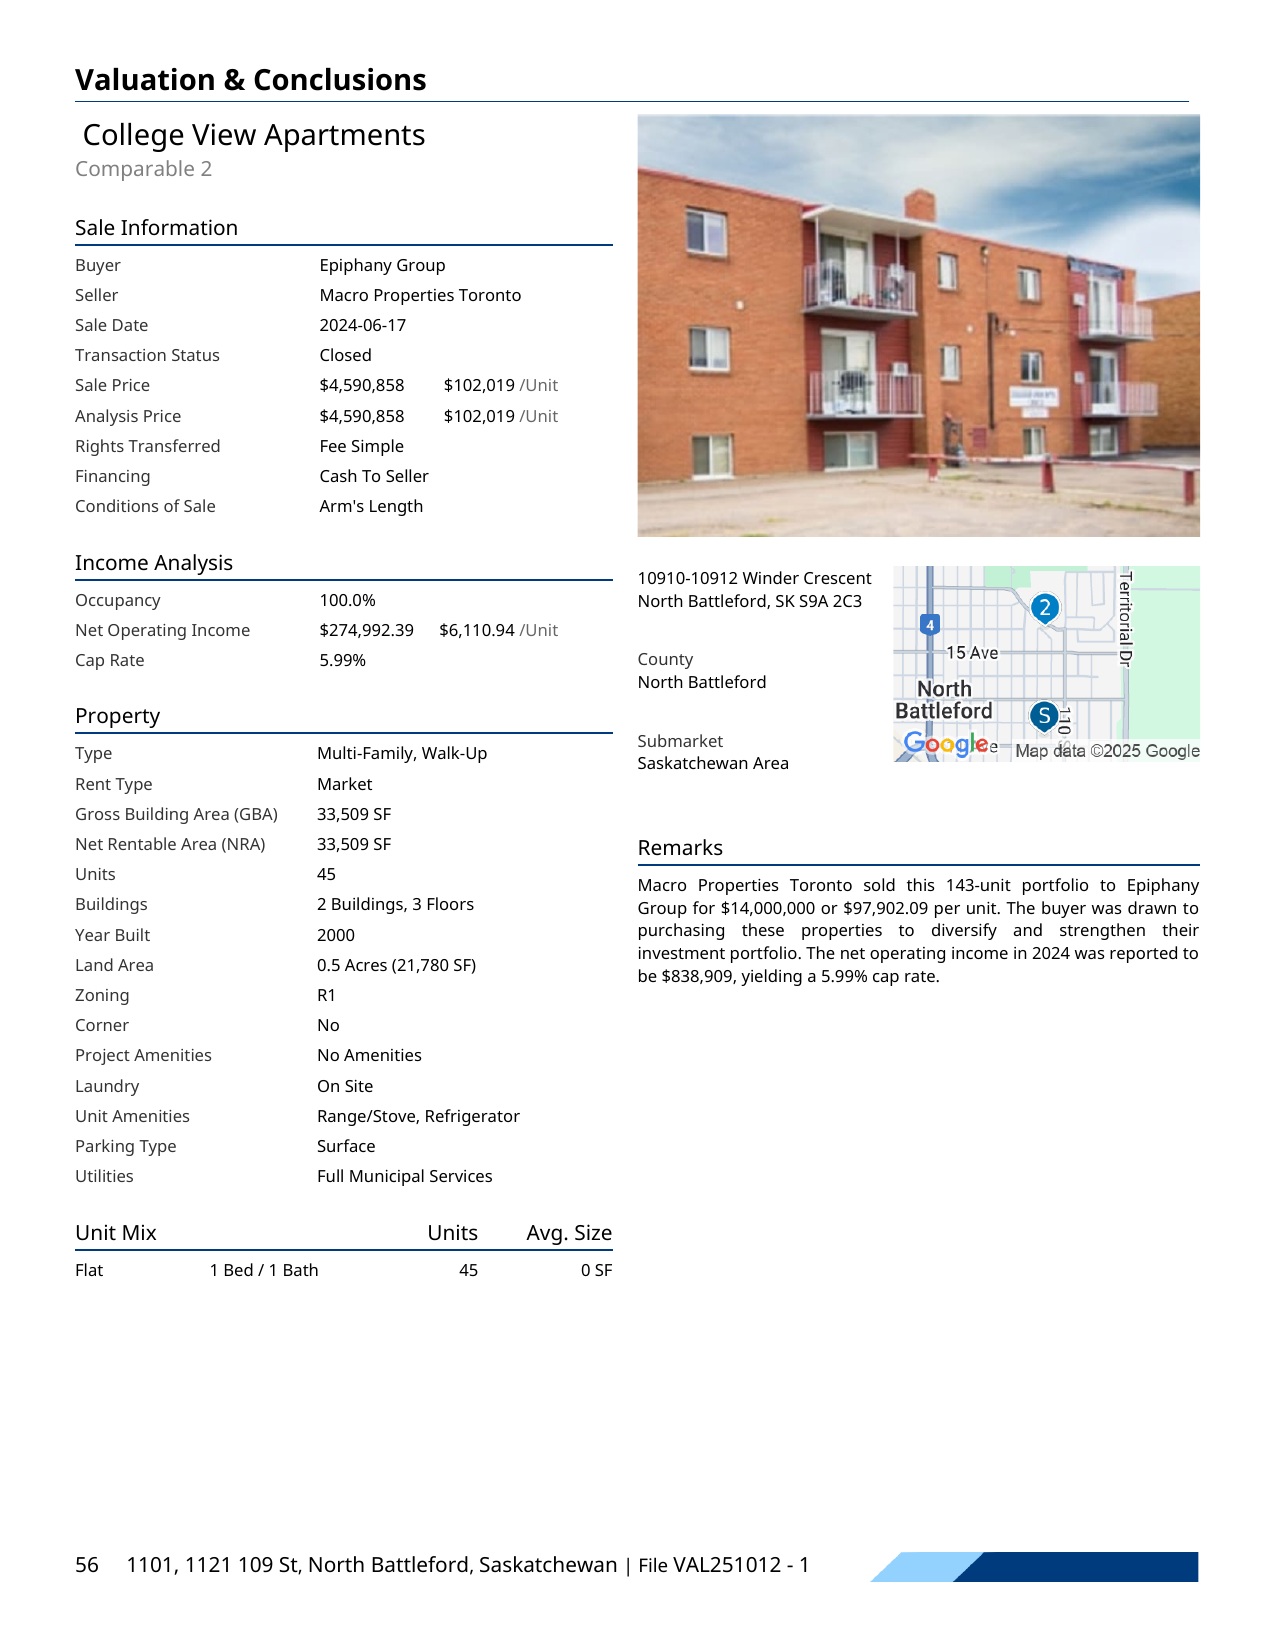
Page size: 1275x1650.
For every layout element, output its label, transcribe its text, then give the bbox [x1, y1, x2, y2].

picture [637, 114, 1200, 537]
table_header College View Apartments Comparable 2 [75, 114, 637, 1281]
table_header [638, 866, 1200, 1281]
picture [815, 1542, 1199, 1582]
picture [893, 566, 1200, 762]
table_header [638, 537, 1200, 864]
